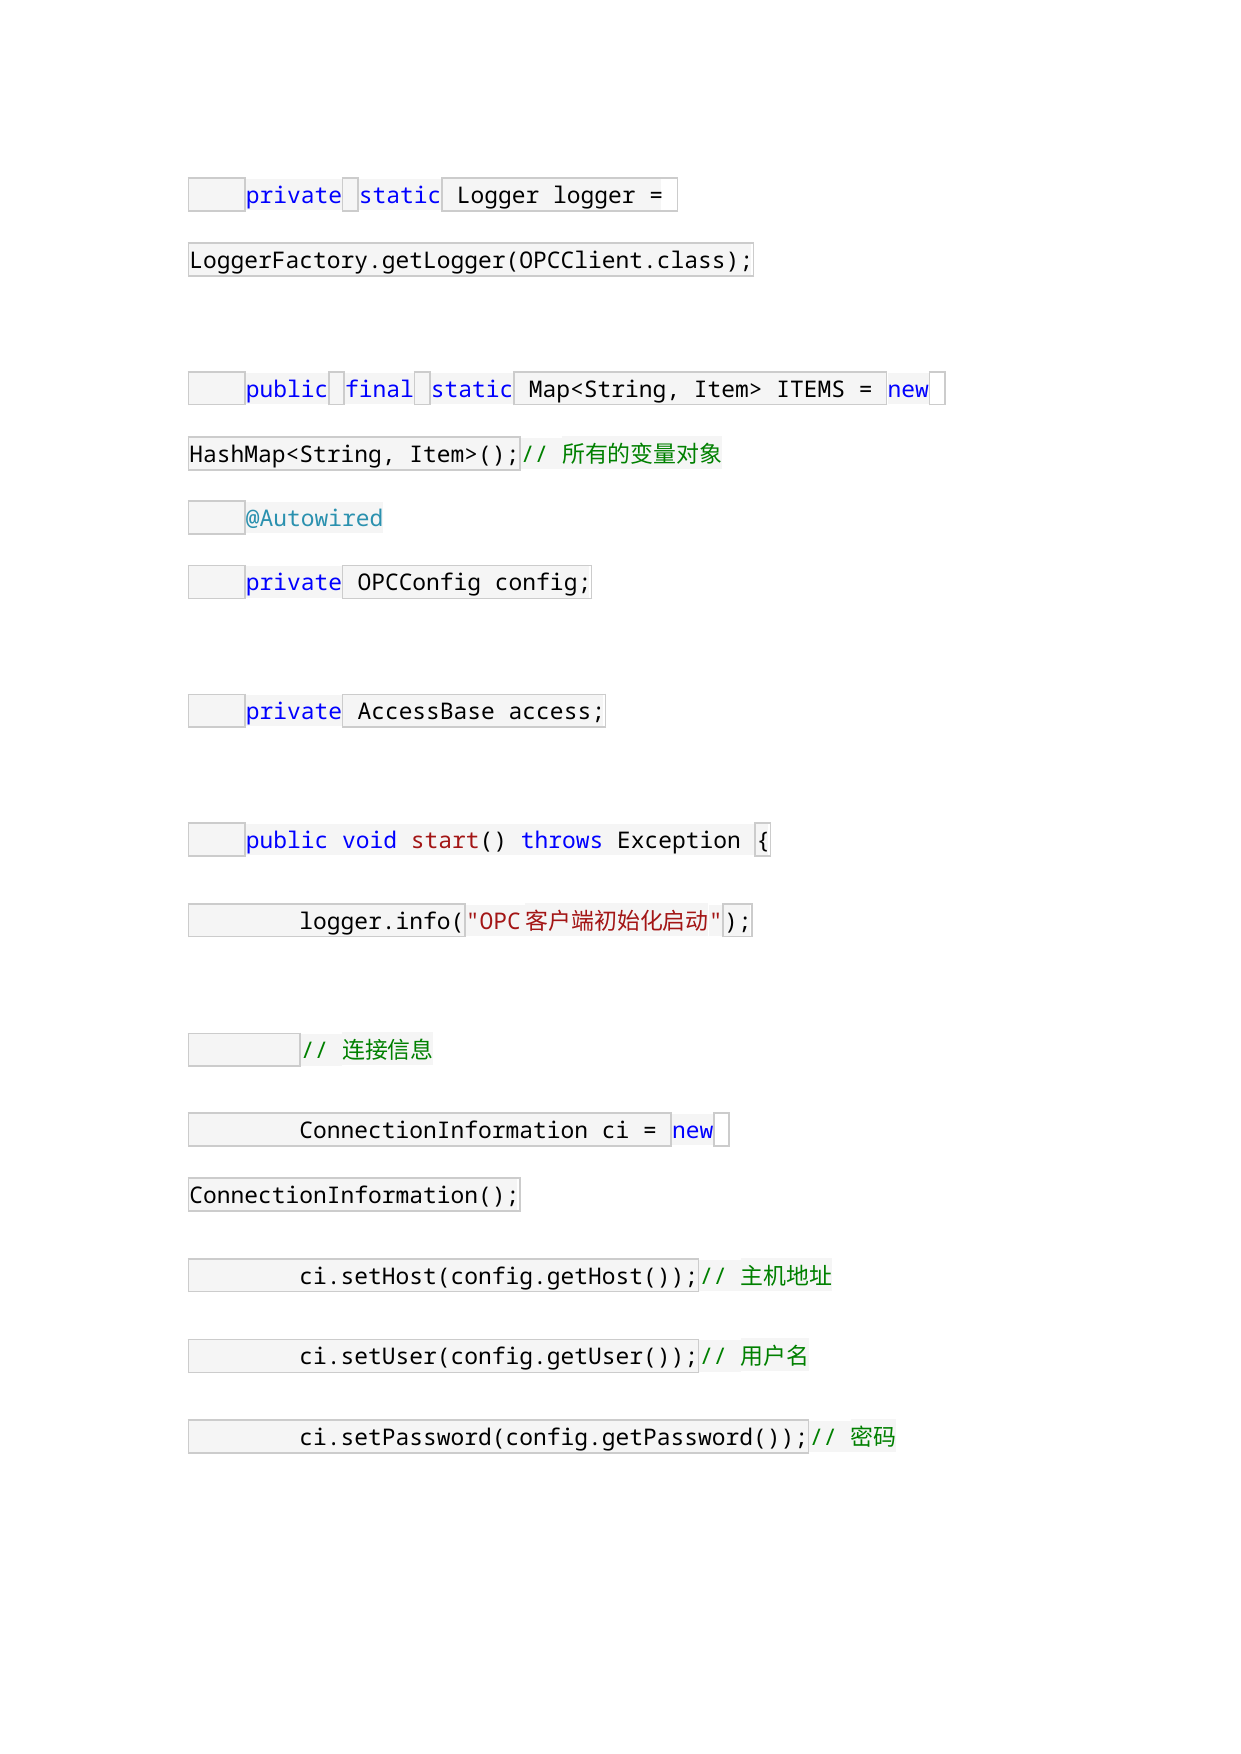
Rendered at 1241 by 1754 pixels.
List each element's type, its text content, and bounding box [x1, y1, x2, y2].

text public void start() throws Exception { [187, 807, 1053, 872]
text private AccessBase access; [187, 678, 1053, 743]
text private OPCConfig config; [187, 549, 1053, 614]
text ci.setUser(config.getUser());// 用户名 [187, 1323, 1053, 1388]
text public final static Map<String, Item> ITEMS = new HashMap<String, Item>();// 所有的变量对象 [187, 356, 1053, 486]
text ci.setPassword(config.getPassword());// 密码 [187, 1404, 1053, 1469]
text private static Logger logger = LoggerFactory.getLogger(OPCClient.class); [187, 162, 1053, 292]
text ConnectionInformation ci = new ConnectionInformation(); [187, 1097, 1053, 1227]
text logger.info("OPC客户端初始化启动"); [187, 888, 1053, 953]
text @Autowired [246, 501, 1053, 534]
text // 连接信息 [187, 1016, 1053, 1081]
text ci.setHost(config.getHost());// 主机地址 [187, 1243, 1053, 1308]
